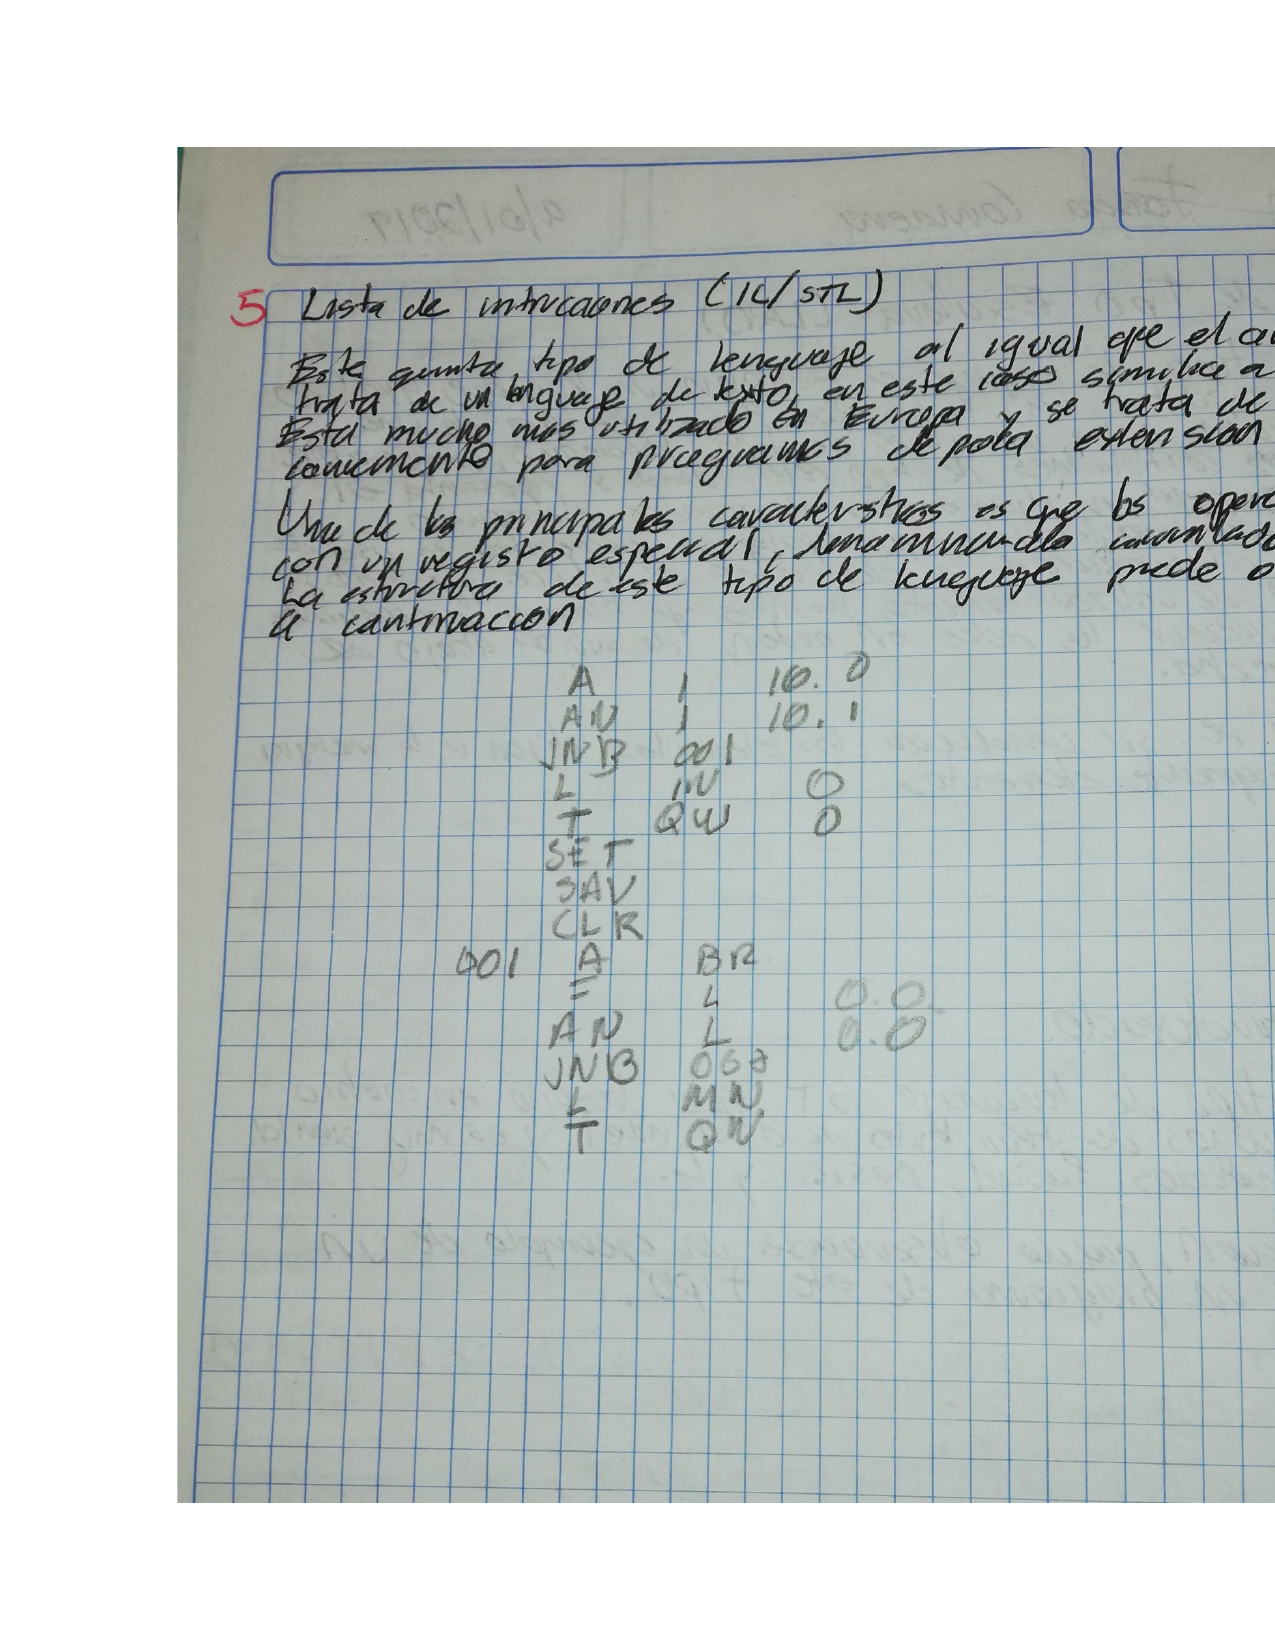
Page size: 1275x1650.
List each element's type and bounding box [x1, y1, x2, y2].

picture [177, 147, 1275, 1503]
